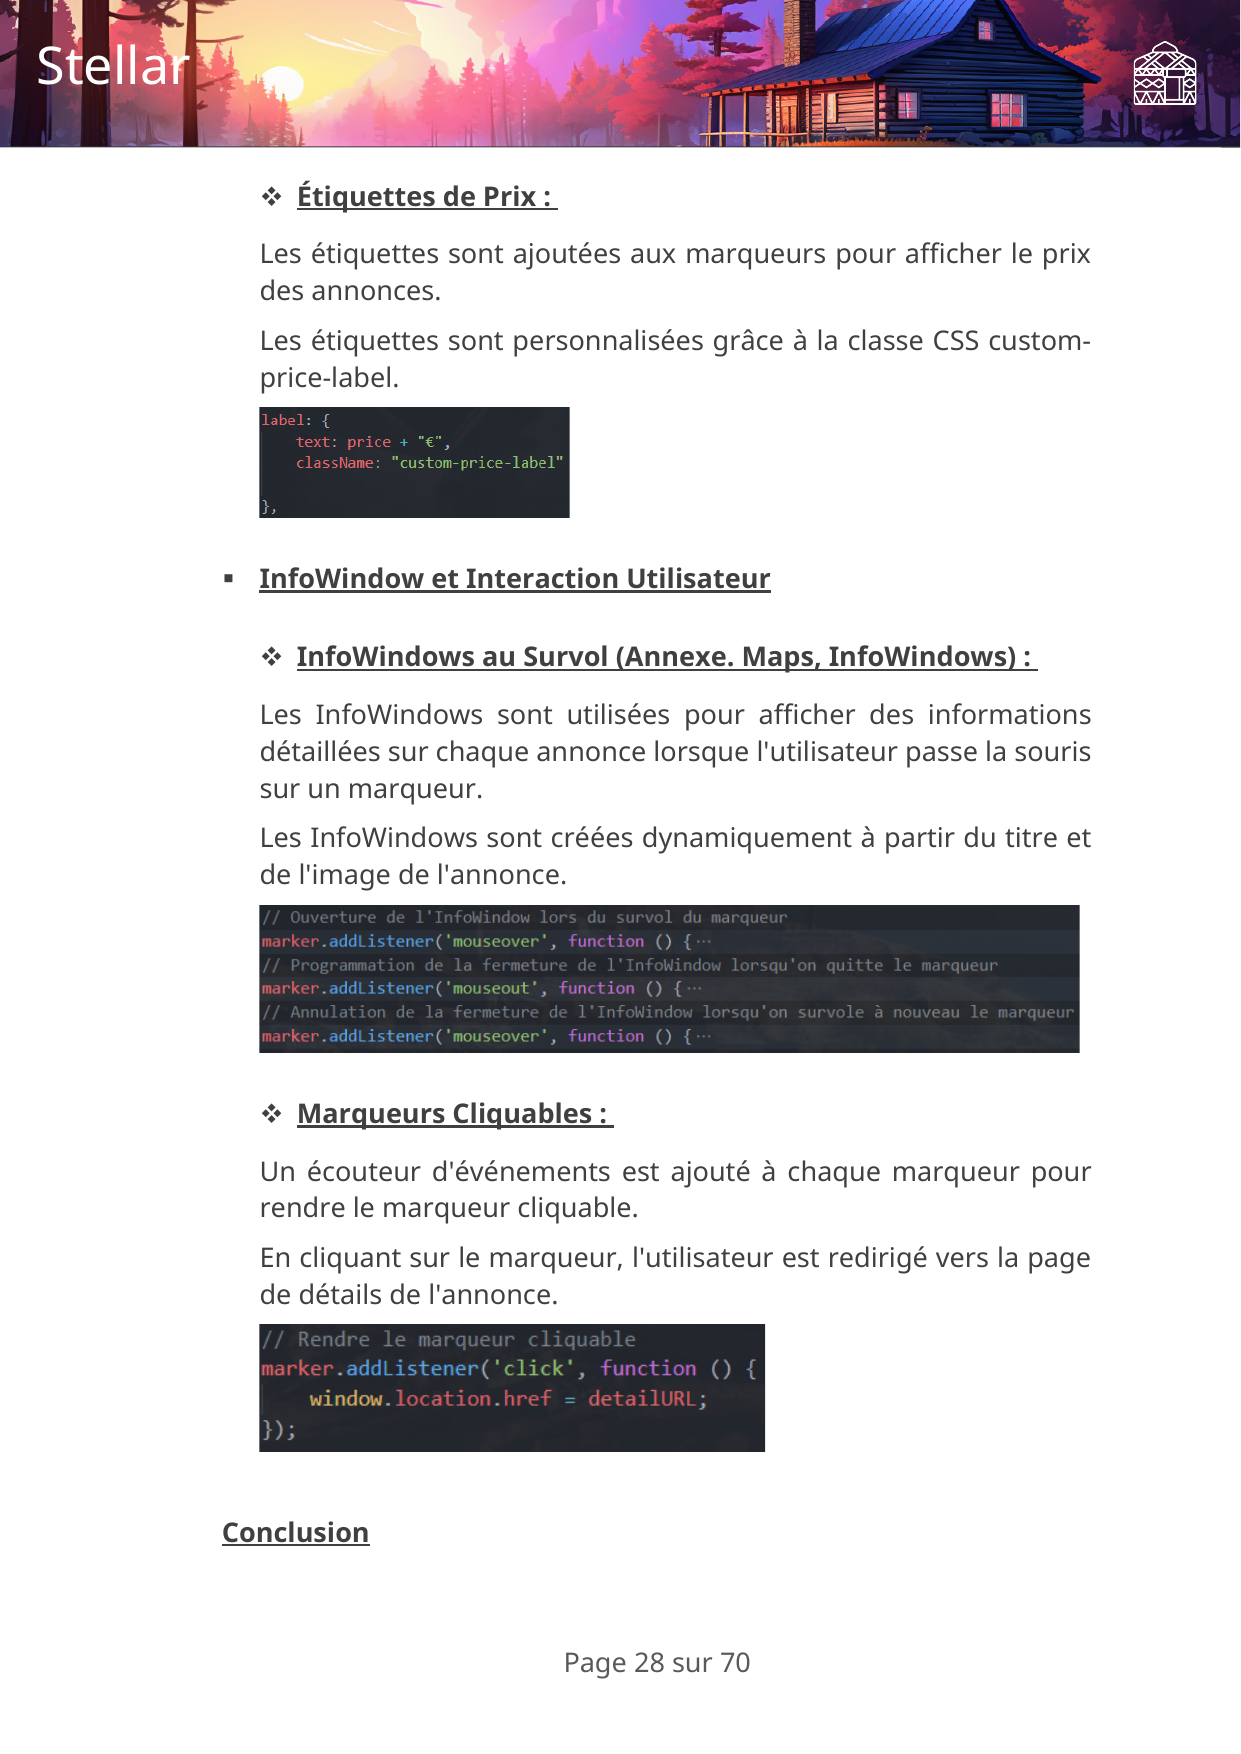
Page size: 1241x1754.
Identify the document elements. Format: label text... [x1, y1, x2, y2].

text En cliquant sur le marqueur, l'utilisateur est redirigé vers la page de détails de l'annonce. [259, 1238, 1092, 1312]
text Les InfoWindows sont créées dynamiquement à partir du titre et de l'image de l'annonce. [259, 819, 1092, 892]
picture [259, 407, 570, 518]
text Un écouteur d'événements est ajouté à chaque marqueur pour rendre le marqueur cliquable. [259, 1152, 1092, 1226]
subtitle Marqueurs Cliquables : [259, 1094, 1092, 1131]
subtitle Étiquettes de Prix : [259, 177, 1092, 214]
picture [0, 0, 1241, 146]
text Les étiquettes sont personnalisées grâce à la classe CSS custom-price-label. [259, 321, 1092, 395]
text Conclusion [148, 1513, 1092, 1550]
picture [259, 905, 1080, 1053]
subtitle InfoWindows au Survol (Annexe. Maps, InfoWindows) : [259, 638, 1092, 675]
picture [259, 1324, 765, 1452]
subtitle InfoWindow et Interaction Utilisateur [222, 559, 1092, 596]
text Les InfoWindows sont utilisées pour afficher des informations détaillées sur chaque annonce lorsque l'utilisateur passe la souris sur un marqueur. [259, 696, 1092, 806]
text Les étiquettes sont ajoutées aux marqueurs pour afficher le prix des annonces. [259, 235, 1092, 309]
